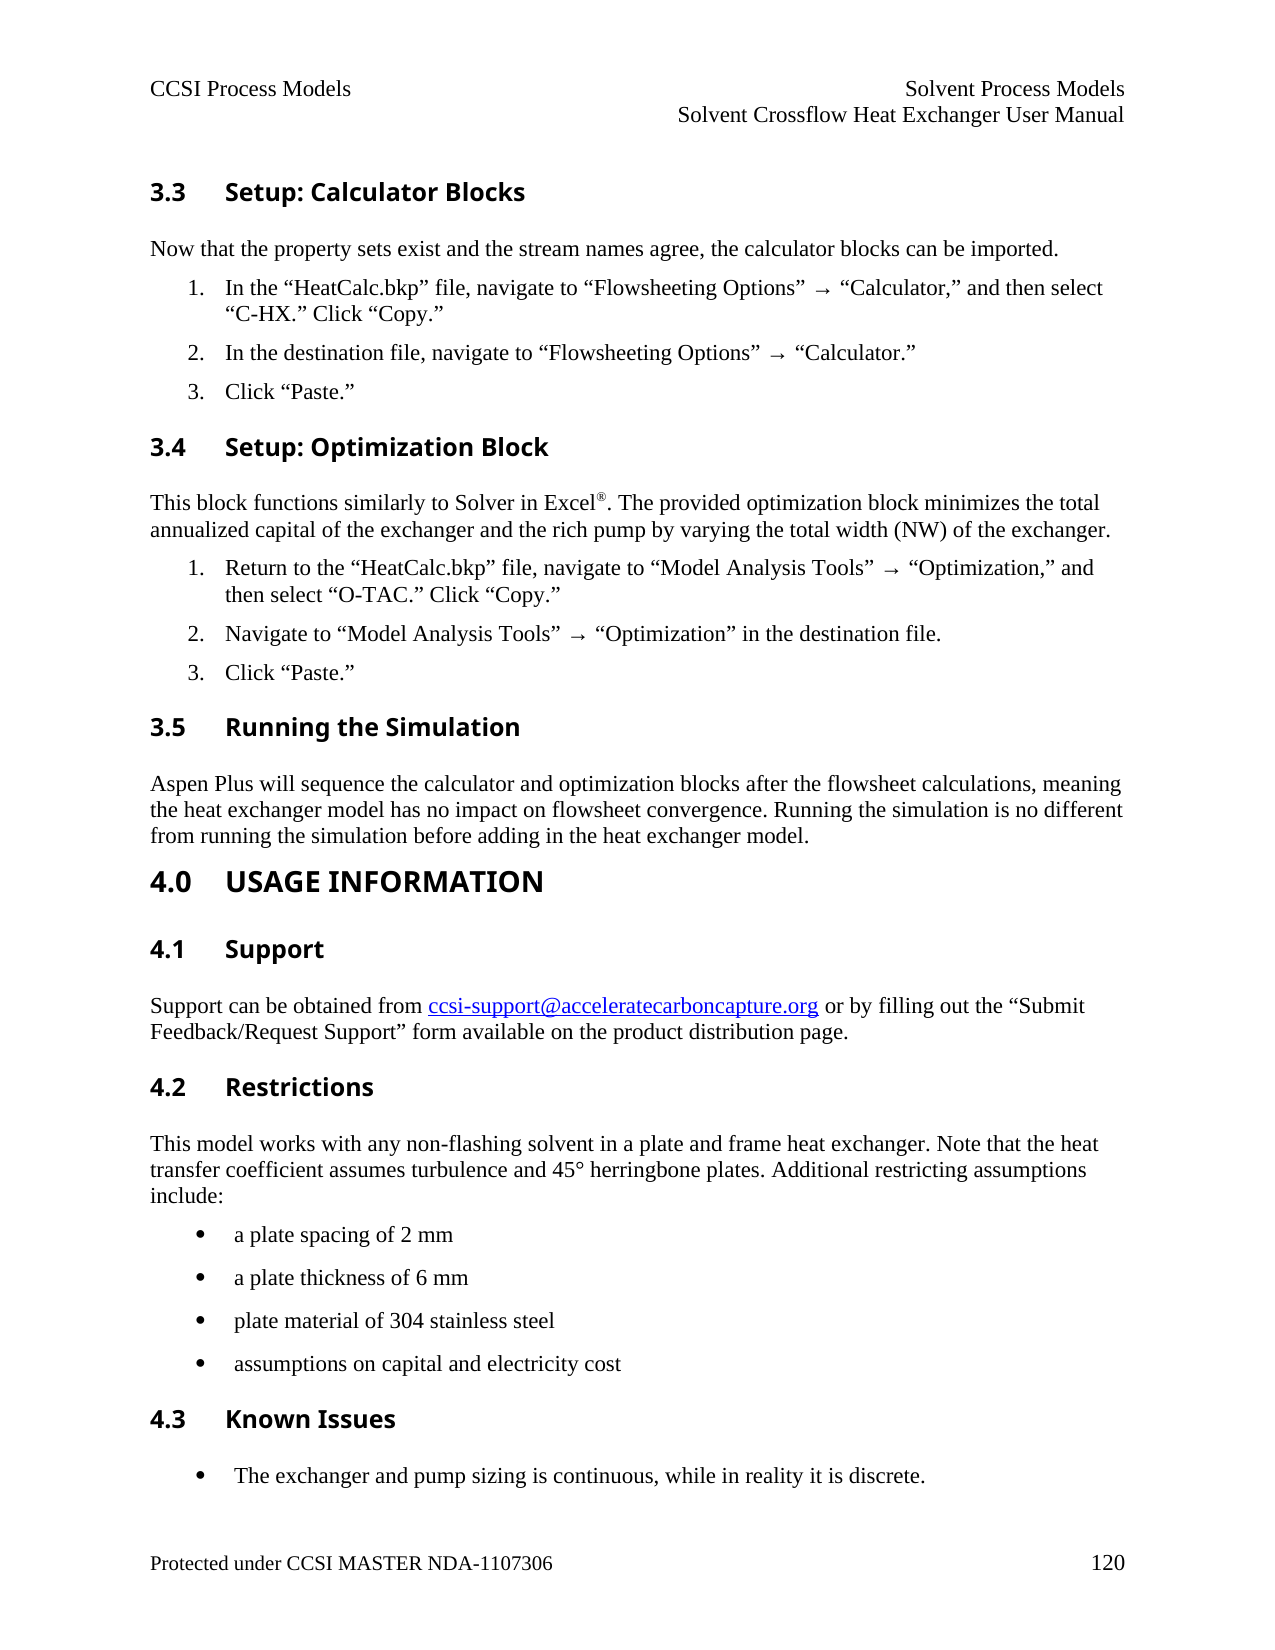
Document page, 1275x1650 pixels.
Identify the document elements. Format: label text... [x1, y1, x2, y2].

text plate material of 304 stainless steel [196, 1307, 1125, 1334]
text assumptions on capital and electricity cost [196, 1350, 1125, 1377]
subtitle Setup: Calculator Blocks [150, 175, 1125, 209]
text The exchanger and pump sizing is continuous, while in reality it is discrete. [196, 1462, 1125, 1488]
text a plate spacing of 2 mm [196, 1221, 1125, 1248]
list Navigate to “Model Analysis Tools” → “Optimization” in the destination file. [187, 620, 1125, 646]
list In the “HeatCalc.bkp” file, navigate to “Flowsheeting Options” → “Calculator,” and then select “C-HX.” Click “Copy.” [187, 274, 1125, 327]
list In the destination file, navigate to “Flowsheeting Options” → “Calculator.” [187, 339, 1125, 365]
subtitle Support [150, 932, 1125, 966]
text This block functions similarly to Solver in Excel®. The provided optimization block minimizes the total annualized capital of the exchanger and the rich pump by varying the total width (NW) of the exchanger. [150, 489, 1125, 542]
text Support can be obtained from ccsi-support@acceleratecarboncapture.org or by filling out the “Submit Feedback/Request Support” form available on the product distribution page. [150, 992, 1125, 1045]
list Click “Paste.” [187, 658, 1125, 685]
subtitle Usage Information [150, 861, 1125, 901]
text Aspen Plus will sequence the calculator and optimization blocks after the flowsheet calculations, meaning the heat exchanger model has no impact on flowsheet convergence. Running the simulation is no different from running the simulation before adding in the heat exchanger model. [150, 770, 1125, 849]
list Return to the “HeatCalc.bkp” file, navigate to “Model Analysis Tools” → “Optimization,” and then select “O-TAC.” Click “Copy.” [187, 554, 1125, 607]
subtitle Known Issues [150, 1402, 1125, 1436]
text This model works with any non-flashing solvent in a plate and frame heat exchanger. Note that the heat transfer coefficient assumes turbulence and 45° herringbone plates. Additional restricting assumptions include: [150, 1130, 1125, 1209]
subtitle Restrictions [150, 1070, 1125, 1104]
text a plate thickness of 6 mm [196, 1264, 1125, 1291]
list Click “Paste.” [187, 378, 1125, 404]
text Now that the property sets exist and the stream names agree, the calculator blocks can be imported. [150, 235, 1125, 261]
subtitle Setup: Optimization Block [150, 429, 1125, 463]
subtitle Running the Simulation [150, 710, 1125, 744]
